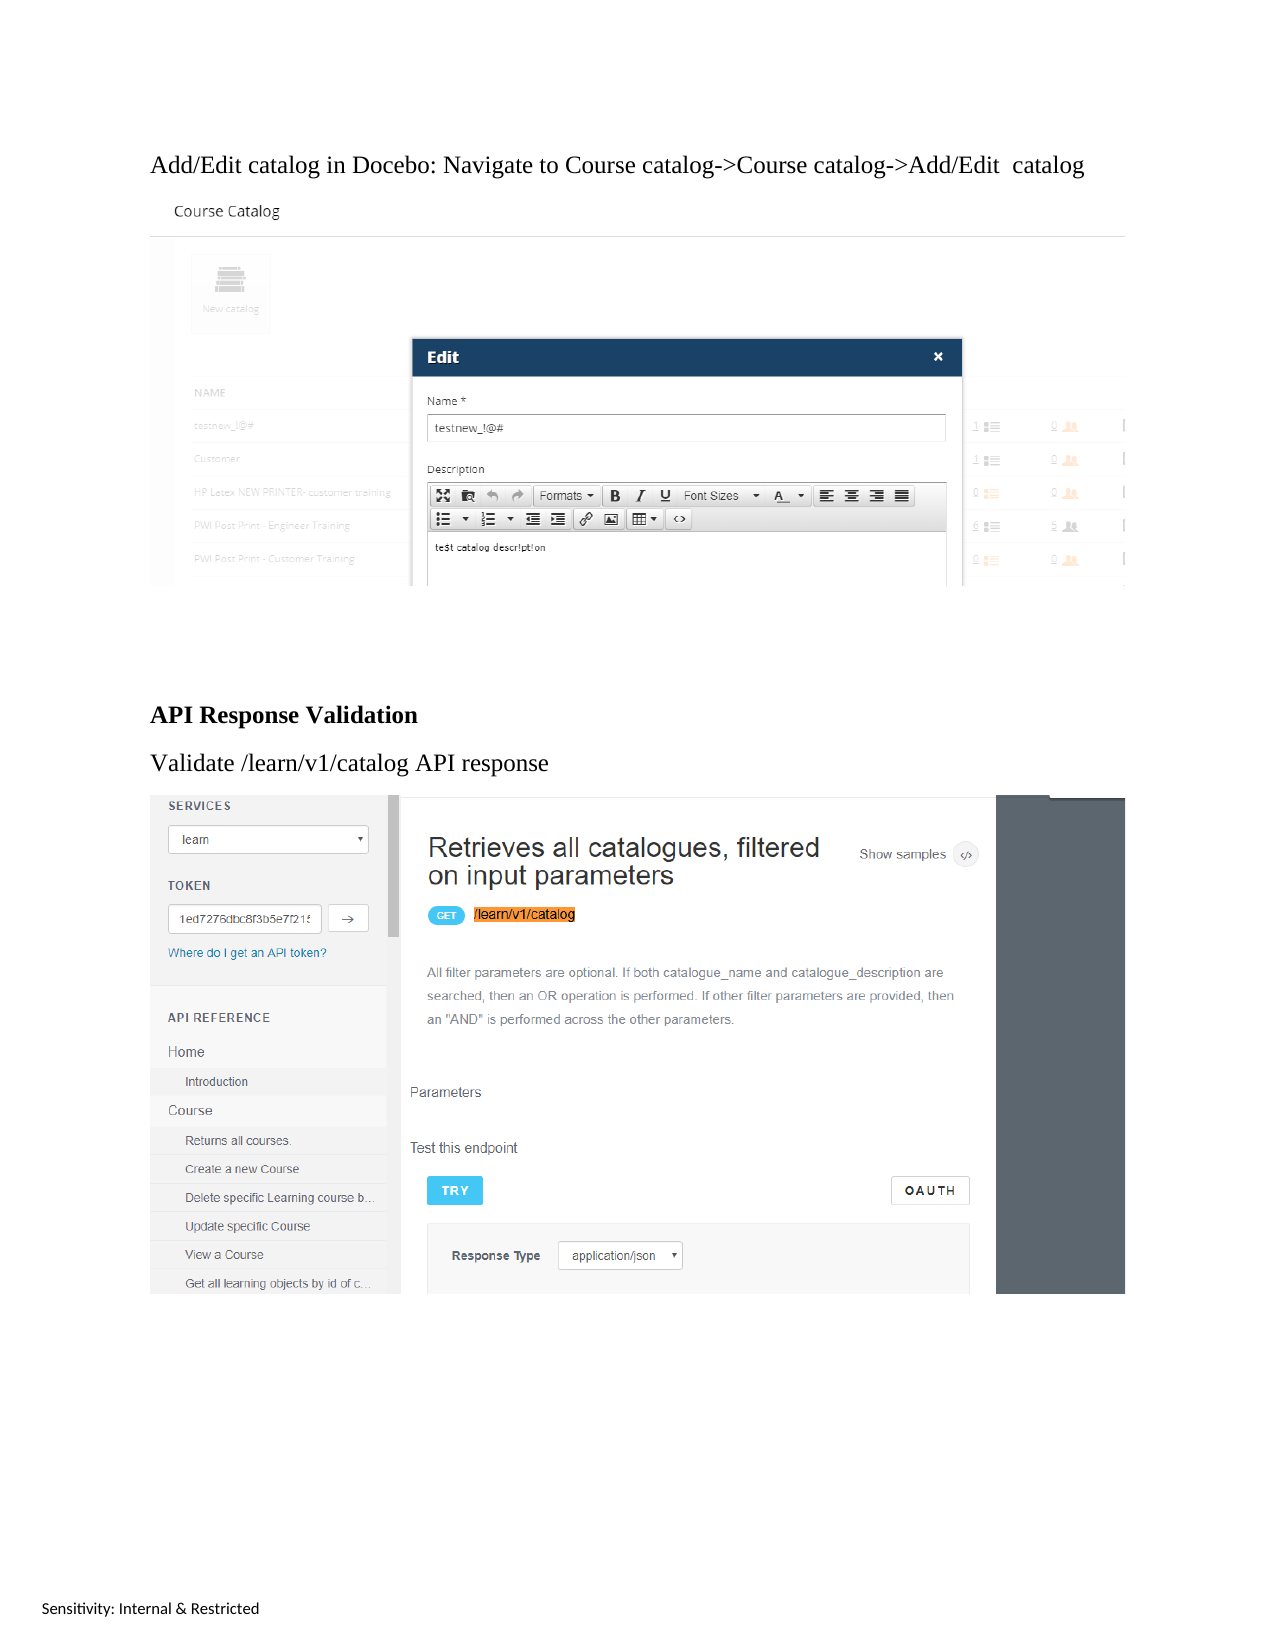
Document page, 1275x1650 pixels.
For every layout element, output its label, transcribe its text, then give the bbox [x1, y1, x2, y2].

picture [150, 197, 1125, 586]
text Validate /learn/v1/catalog API response [150, 748, 1125, 777]
text Add/Edit catalog in Docebo: Navigate to Course catalog->Course catalog->Add/Edit catalog [150, 150, 1125, 179]
picture [150, 795, 1125, 1294]
text API Response Validation [150, 700, 1125, 729]
